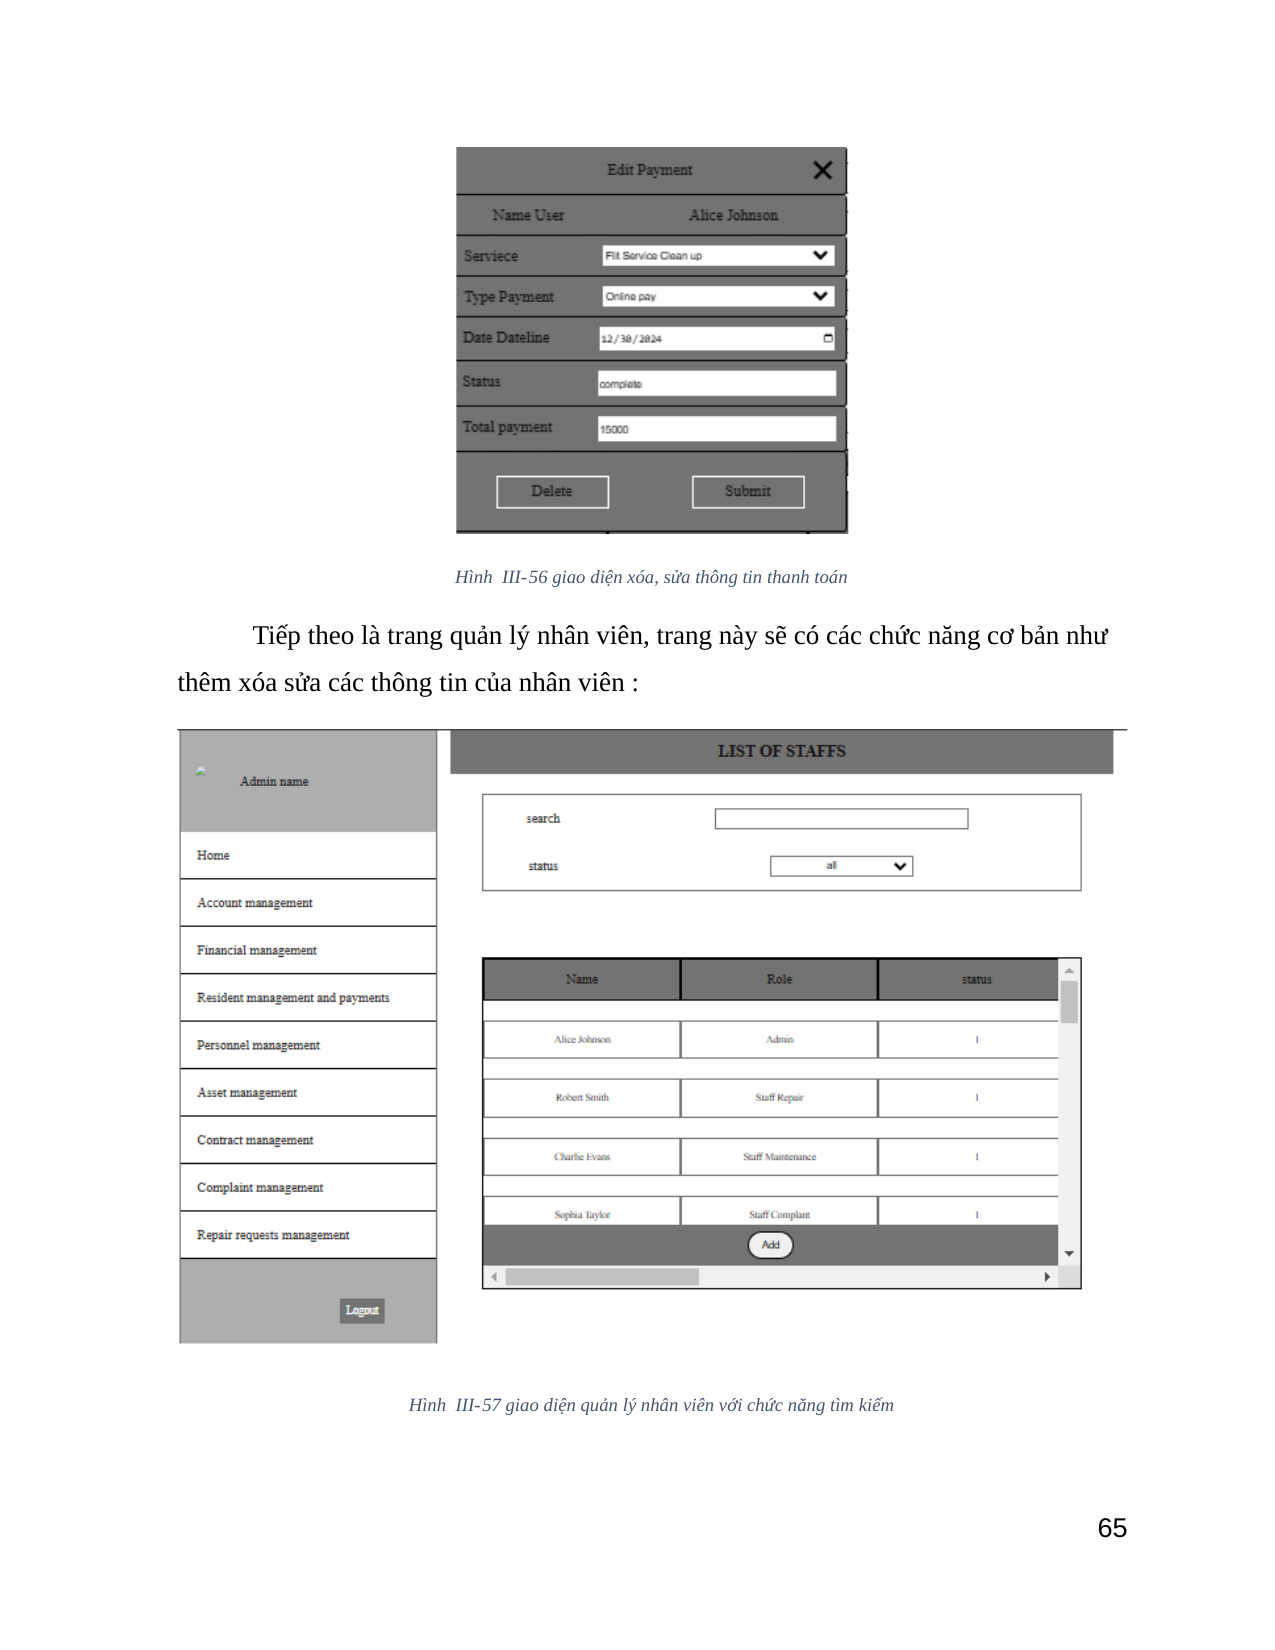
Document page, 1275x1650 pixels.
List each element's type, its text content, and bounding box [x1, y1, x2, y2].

picture [177, 729, 1128, 1362]
picture [456, 147, 849, 534]
text Tiếp theo là trang quản lý nhân viên, trang này sẽ có các chức năng cơ bản như thêm xóa sửa các thông tin của nhân viên : [177, 619, 1127, 697]
